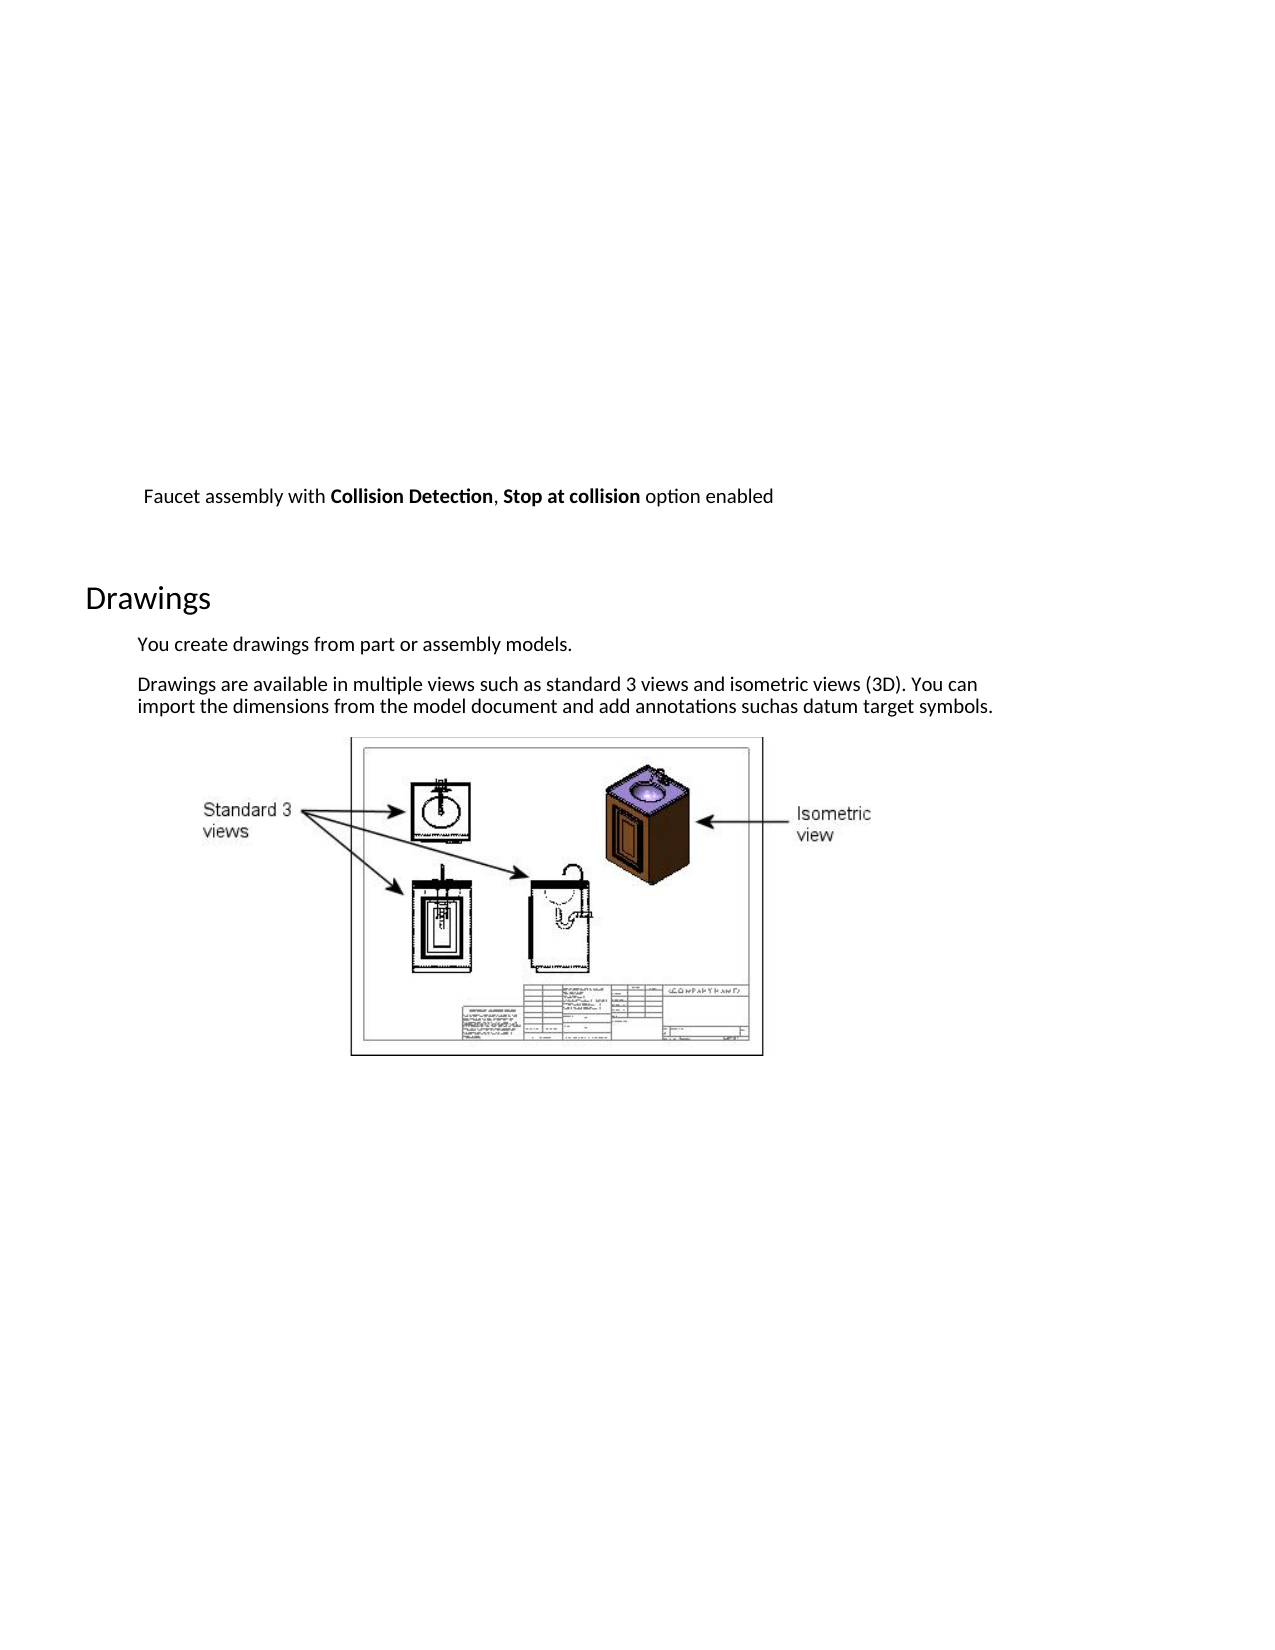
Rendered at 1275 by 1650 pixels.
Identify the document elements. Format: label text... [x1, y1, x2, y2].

text Drawings [85, 577, 1125, 618]
text Drawings are available in multiple views such as standard 3 views and isometric views (3D). You can import the dimensions from the model document and add annotations suchas datum target symbols. [137, 673, 1033, 719]
text You create drawings from part or assembly models. [137, 631, 1125, 656]
text Faucet assembly with Collision Detection, Stop at collision option enabled [144, 483, 1125, 509]
picture [202, 737, 871, 1056]
